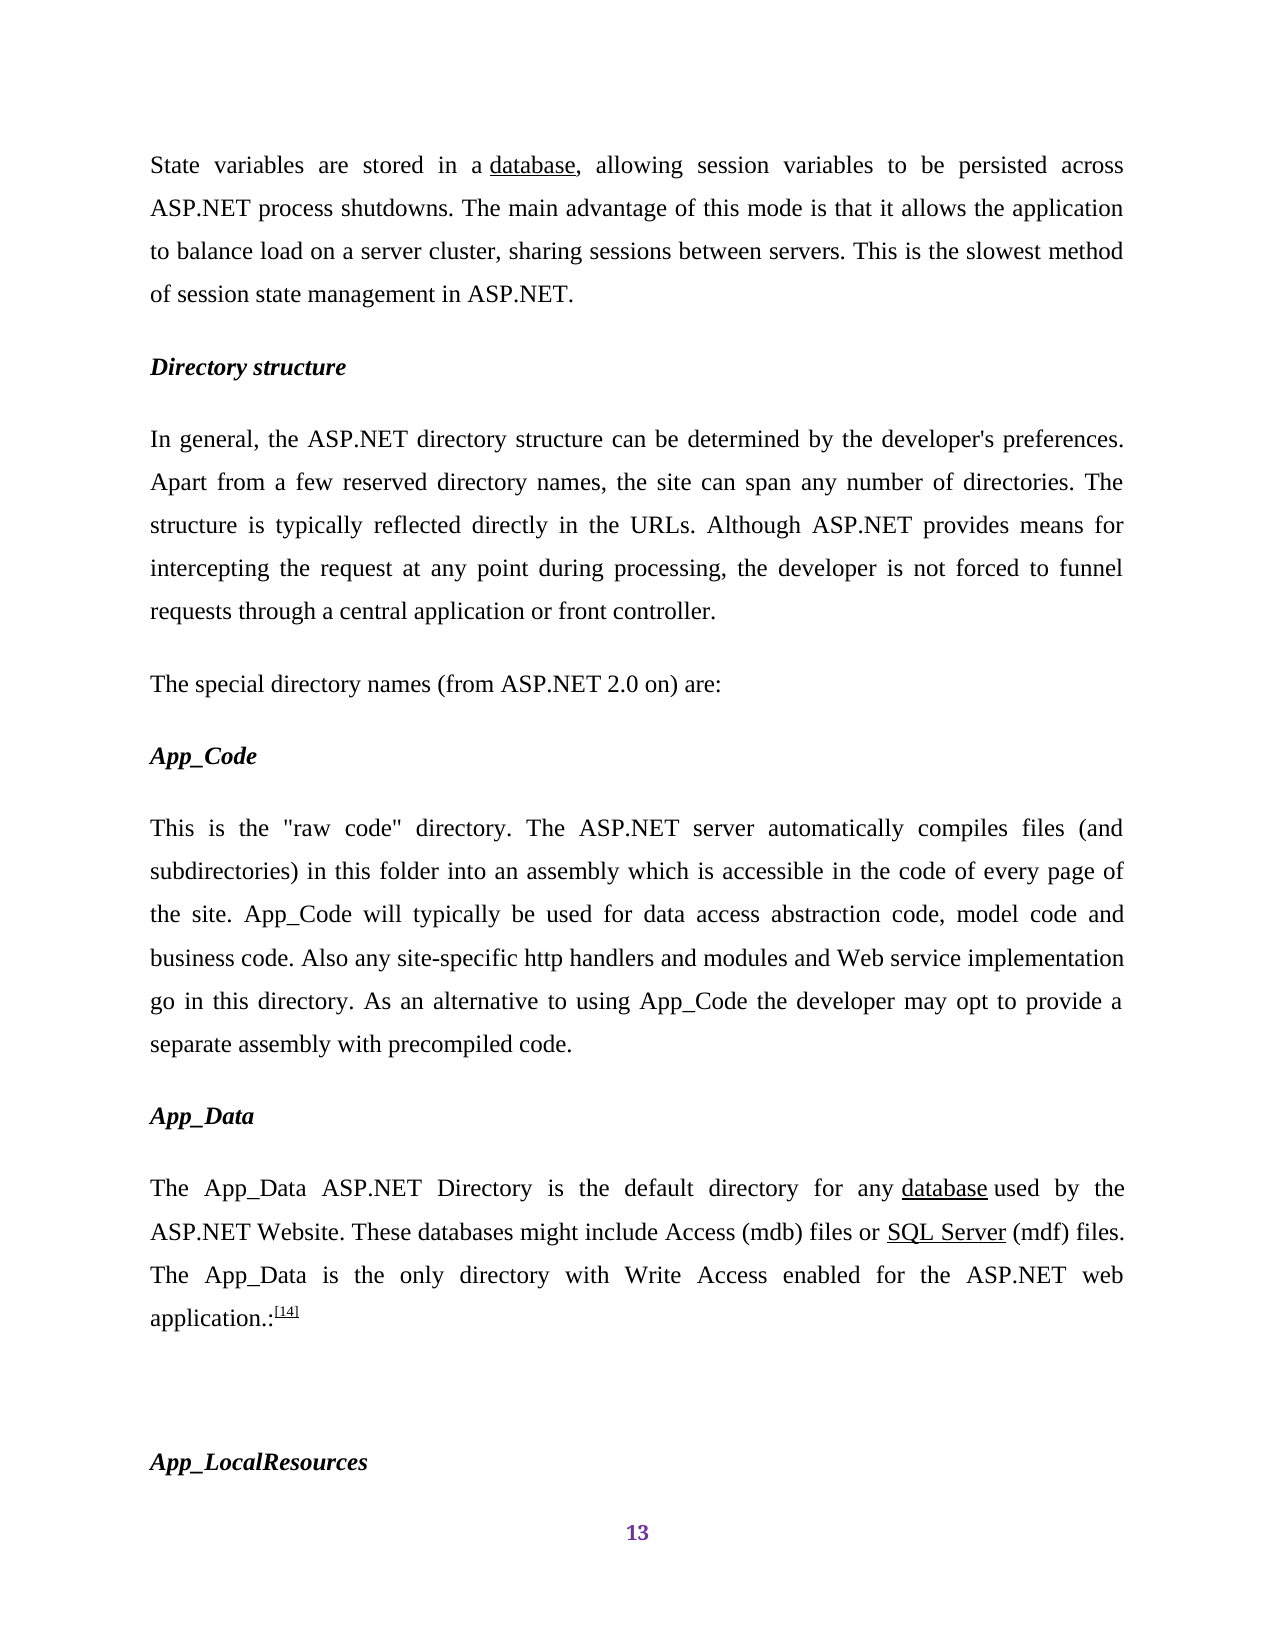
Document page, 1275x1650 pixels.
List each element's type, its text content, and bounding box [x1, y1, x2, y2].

text This is the "raw code" directory. The ASP.NET server automatically compiles files (and subdirectories) in this folder into an assembly which is accessible in the code of every page of the site. App_Code will typically be used for data access abstraction code, model code and business code. Also any site-specific http handlers and modules and Web service implementation go in this directory. As an alternative to using App_Code the developer may opt to provide a separate assembly with precompiled code. [150, 813, 1125, 1058]
text App_LocalResources [150, 1447, 1125, 1476]
text App_Code [150, 741, 1125, 770]
text App_Data [150, 1101, 1125, 1130]
text In general, the ASP.NET directory structure can be determined by the developer's preferences. Apart from a few reserved directory names, the site can span any number of directories. The structure is typically reflected directly in the URLs. Although ASP.NET provides means for intercepting the request at any point during processing, the developer is not forced to funnel requests through a central application or front controller. [150, 424, 1125, 625]
text Directory structure [150, 352, 1125, 380]
text State variables are stored in a database, allowing session variables to be persisted across ASP.NET process shutdowns. The main advantage of this mode is that it allows the application to balance load on a server cluster, sharing sessions between servers. This is the slowest method of session state management in ASP.NET. [150, 150, 1125, 308]
text The special directory names (from ASP.NET 2.0 on) are: [150, 669, 1125, 697]
text The App_Data ASP.NET Directory is the default directory for any database used by the ASP.NET Website. These databases might include Access (mdb) files or SQL Server (mdf) files. The App_Data is the only directory with Write Access enabled for the ASP.NET web application.:[14] [150, 1173, 1125, 1332]
